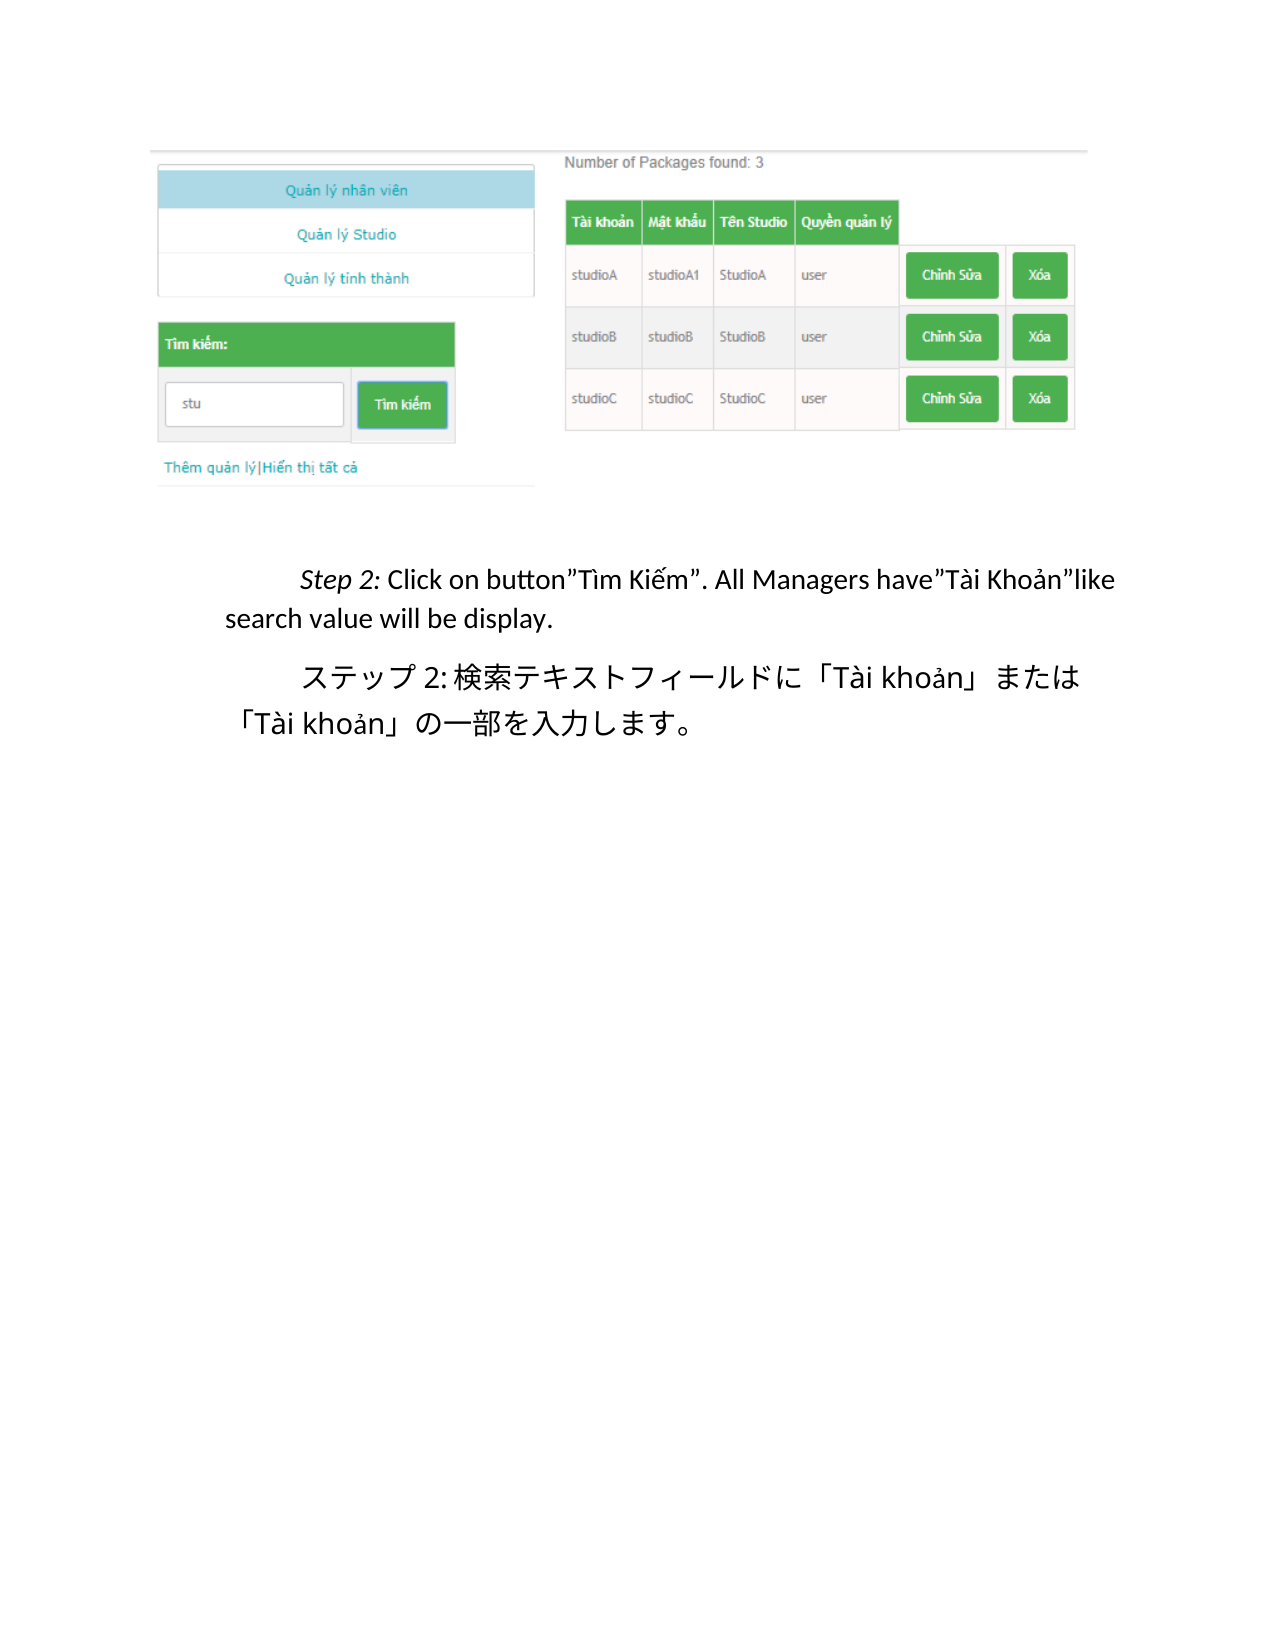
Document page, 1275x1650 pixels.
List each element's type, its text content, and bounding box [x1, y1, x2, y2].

text Step 2: Click on button”Tìm Kiếm”. All Managers have”Tài Khoản”like search value will be display. [225, 561, 1125, 635]
text ステップ 2: 検索テキストフィールドに「Tài khoản」または「Tài khoản」の一部を入力します。 [225, 655, 1125, 743]
picture [150, 150, 1088, 513]
